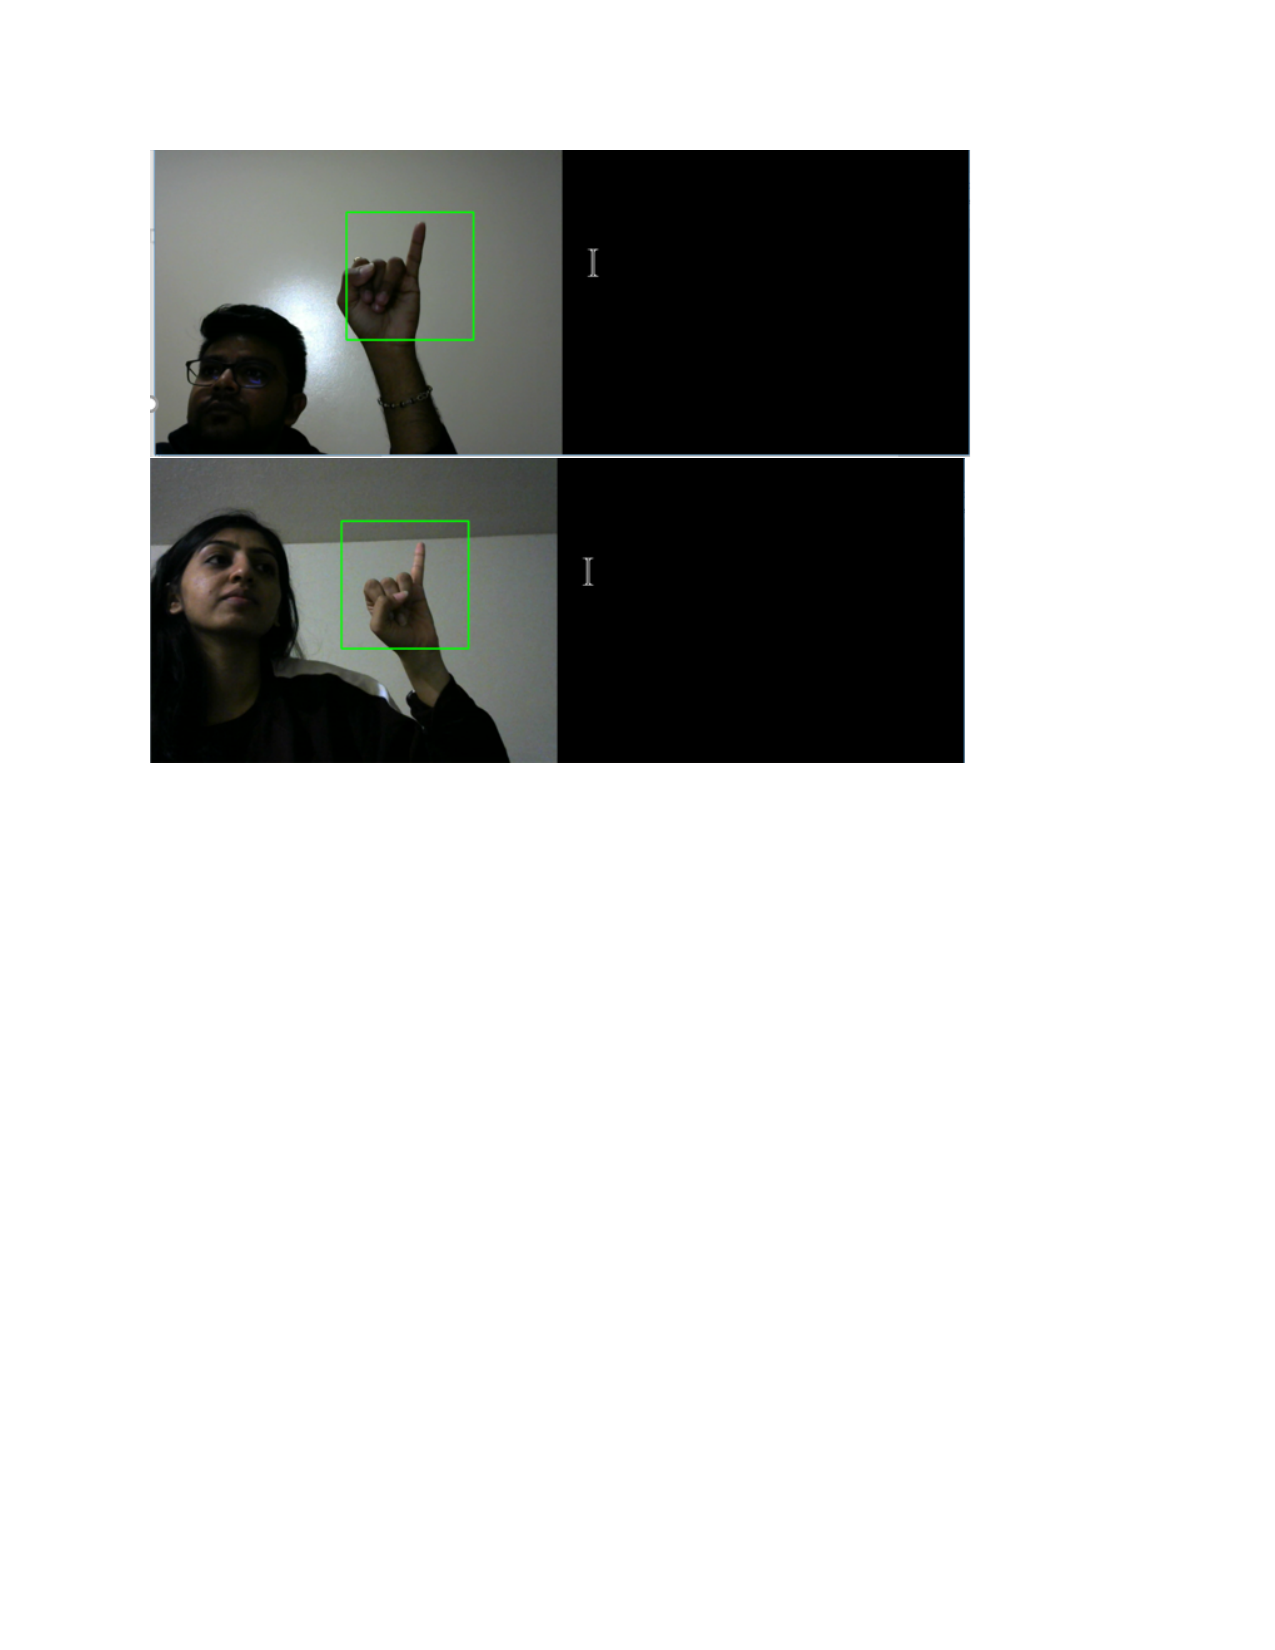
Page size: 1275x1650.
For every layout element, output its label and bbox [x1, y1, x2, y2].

picture [150, 458, 965, 763]
picture [150, 150, 971, 457]
